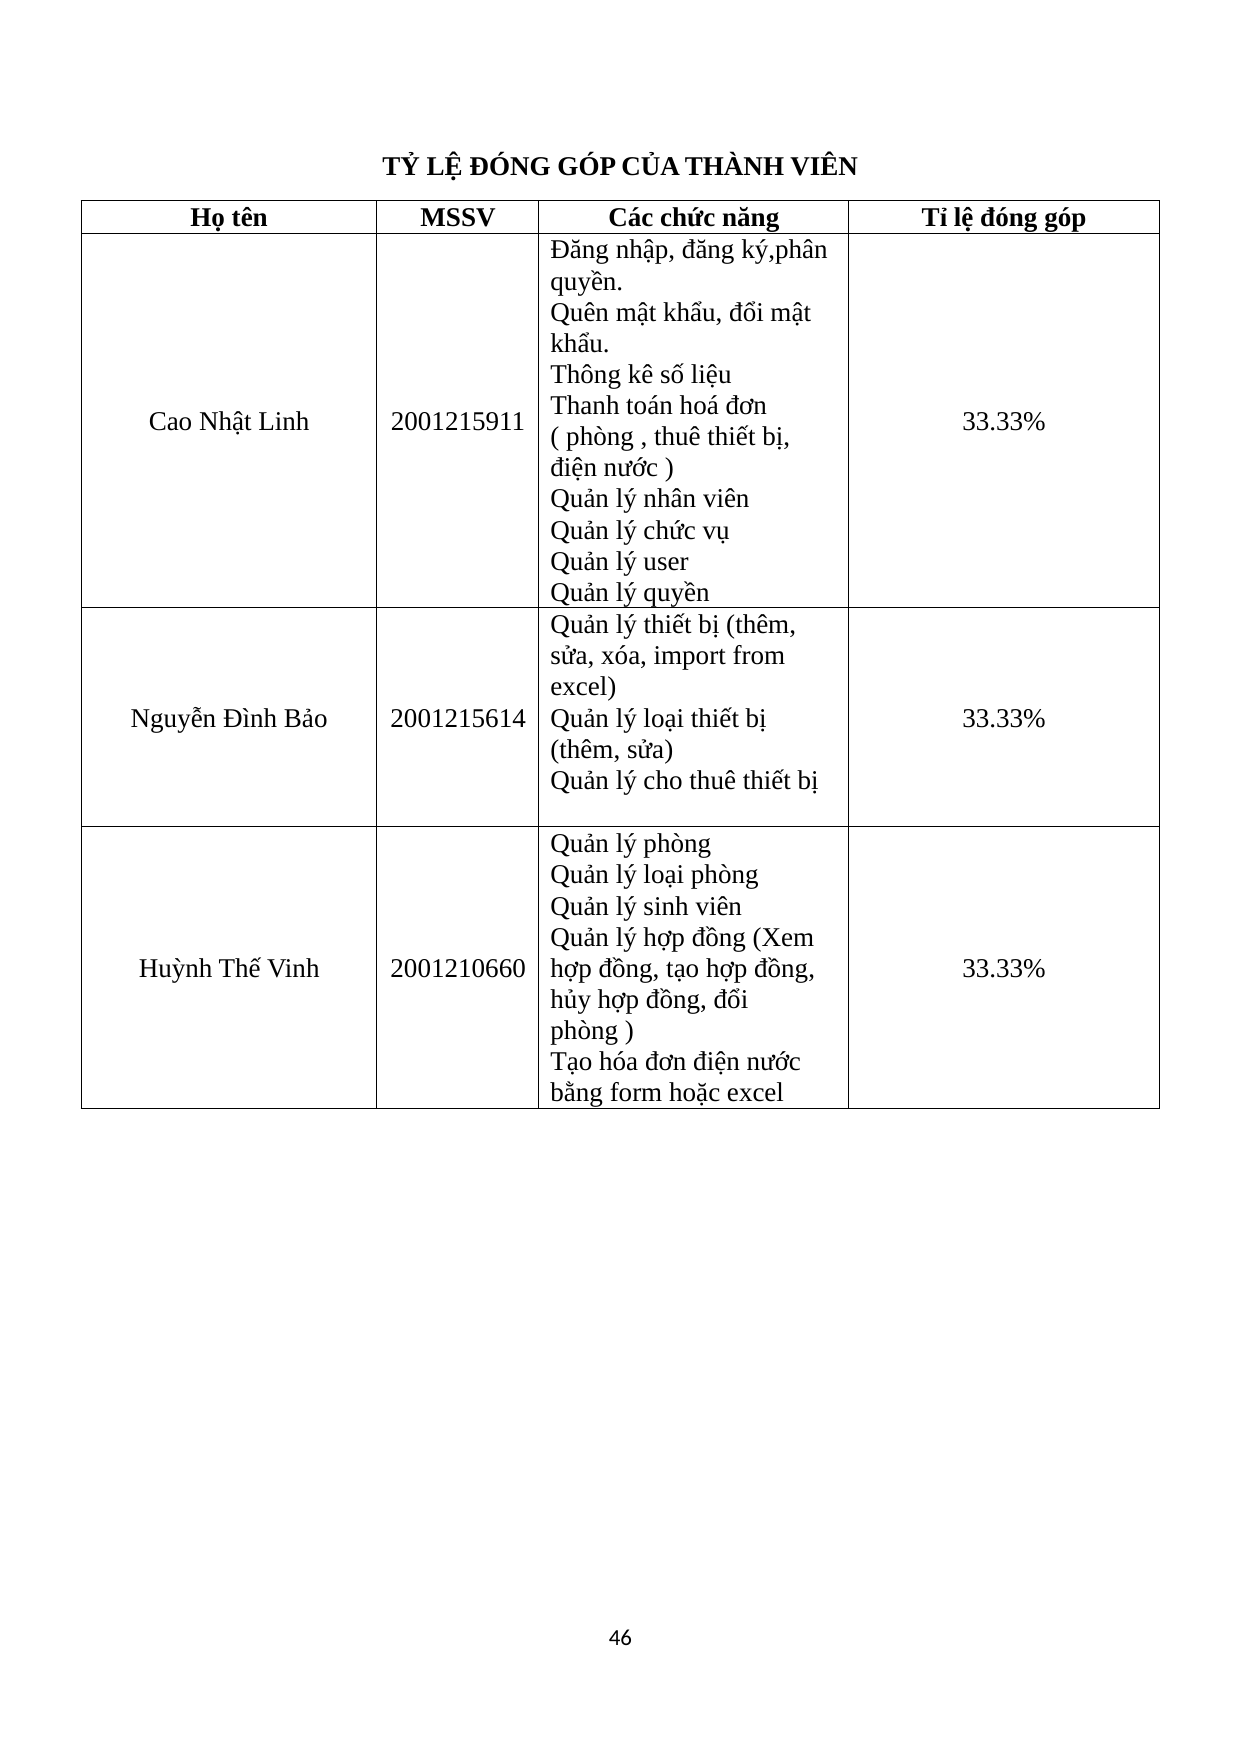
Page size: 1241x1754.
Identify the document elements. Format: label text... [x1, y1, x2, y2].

table_cell 33.33% [849, 827, 1159, 1108]
table_header Họ tên [82, 201, 376, 232]
table_cell 33.33% [849, 608, 1159, 826]
table_cell Nguyễn Đình Bảo [82, 608, 376, 826]
table_cell 2001210660 [377, 827, 538, 1108]
table_cell 2001215614 [377, 608, 538, 826]
table_cell Quản lý phòng Quản lý loại phòng Quản lý sinh viên Quản lý hợp đồng (Xem hợp đồng, tạo hợp đồng, hủy hợp đồng, đổi phòng ) Tạo hóa đơn điện nước bằng form hoặc excel [539, 827, 848, 1108]
table_cell Đăng nhập, đăng ký,phân quyền. Quên mật khẩu, đổi mật khẩu. Thông kê số liệu Thanh toán hoá đơn ( phòng , thuê thiết bị, điện nước ) Quản lý nhân viên Quản lý chức vụ Quản lý user Quản lý quyền [539, 234, 848, 607]
table_cell Huỳnh Thế Vinh [82, 827, 376, 1108]
text TỶ LỆ ĐÓNG GÓP CỦA THÀNH VIÊN [150, 150, 1090, 181]
table_header Tỉ lệ đóng góp [849, 201, 1159, 232]
table_cell Cao Nhật Linh [82, 234, 376, 607]
table_header MSSV [377, 201, 538, 232]
table_cell 2001215911 [377, 234, 538, 607]
table_header Các chức năng [539, 201, 848, 232]
table_cell Quản lý thiết bị (thêm, sửa, xóa, import from excel) Quản lý loại thiết bị (thêm, sửa) Quản lý cho thuê thiết bị [539, 608, 848, 826]
table_cell 33.33% [849, 234, 1159, 607]
